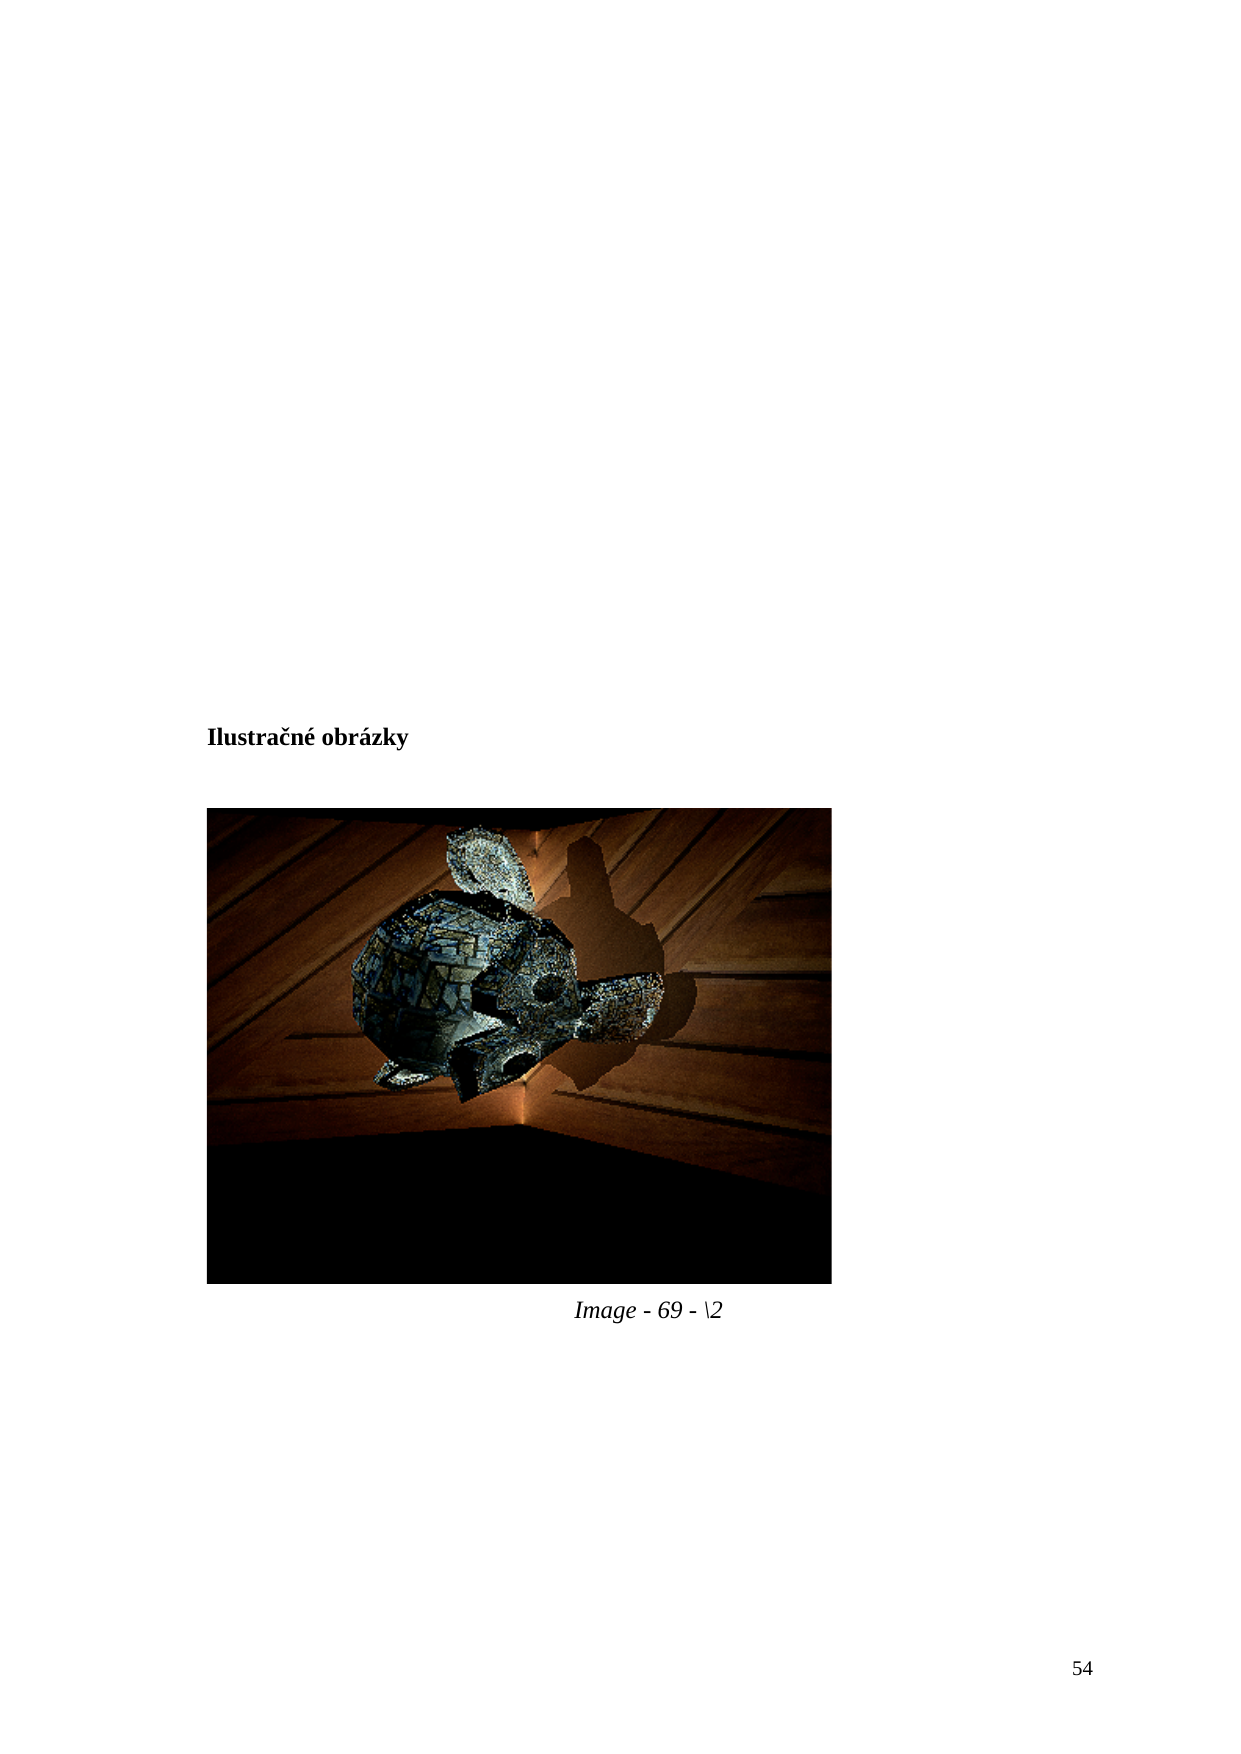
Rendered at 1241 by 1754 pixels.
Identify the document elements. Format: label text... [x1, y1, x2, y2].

text Ilustračné obrázky [207, 722, 1092, 751]
text Image - 69 - \2 [207, 1295, 1092, 1324]
picture [206, 808, 832, 1284]
